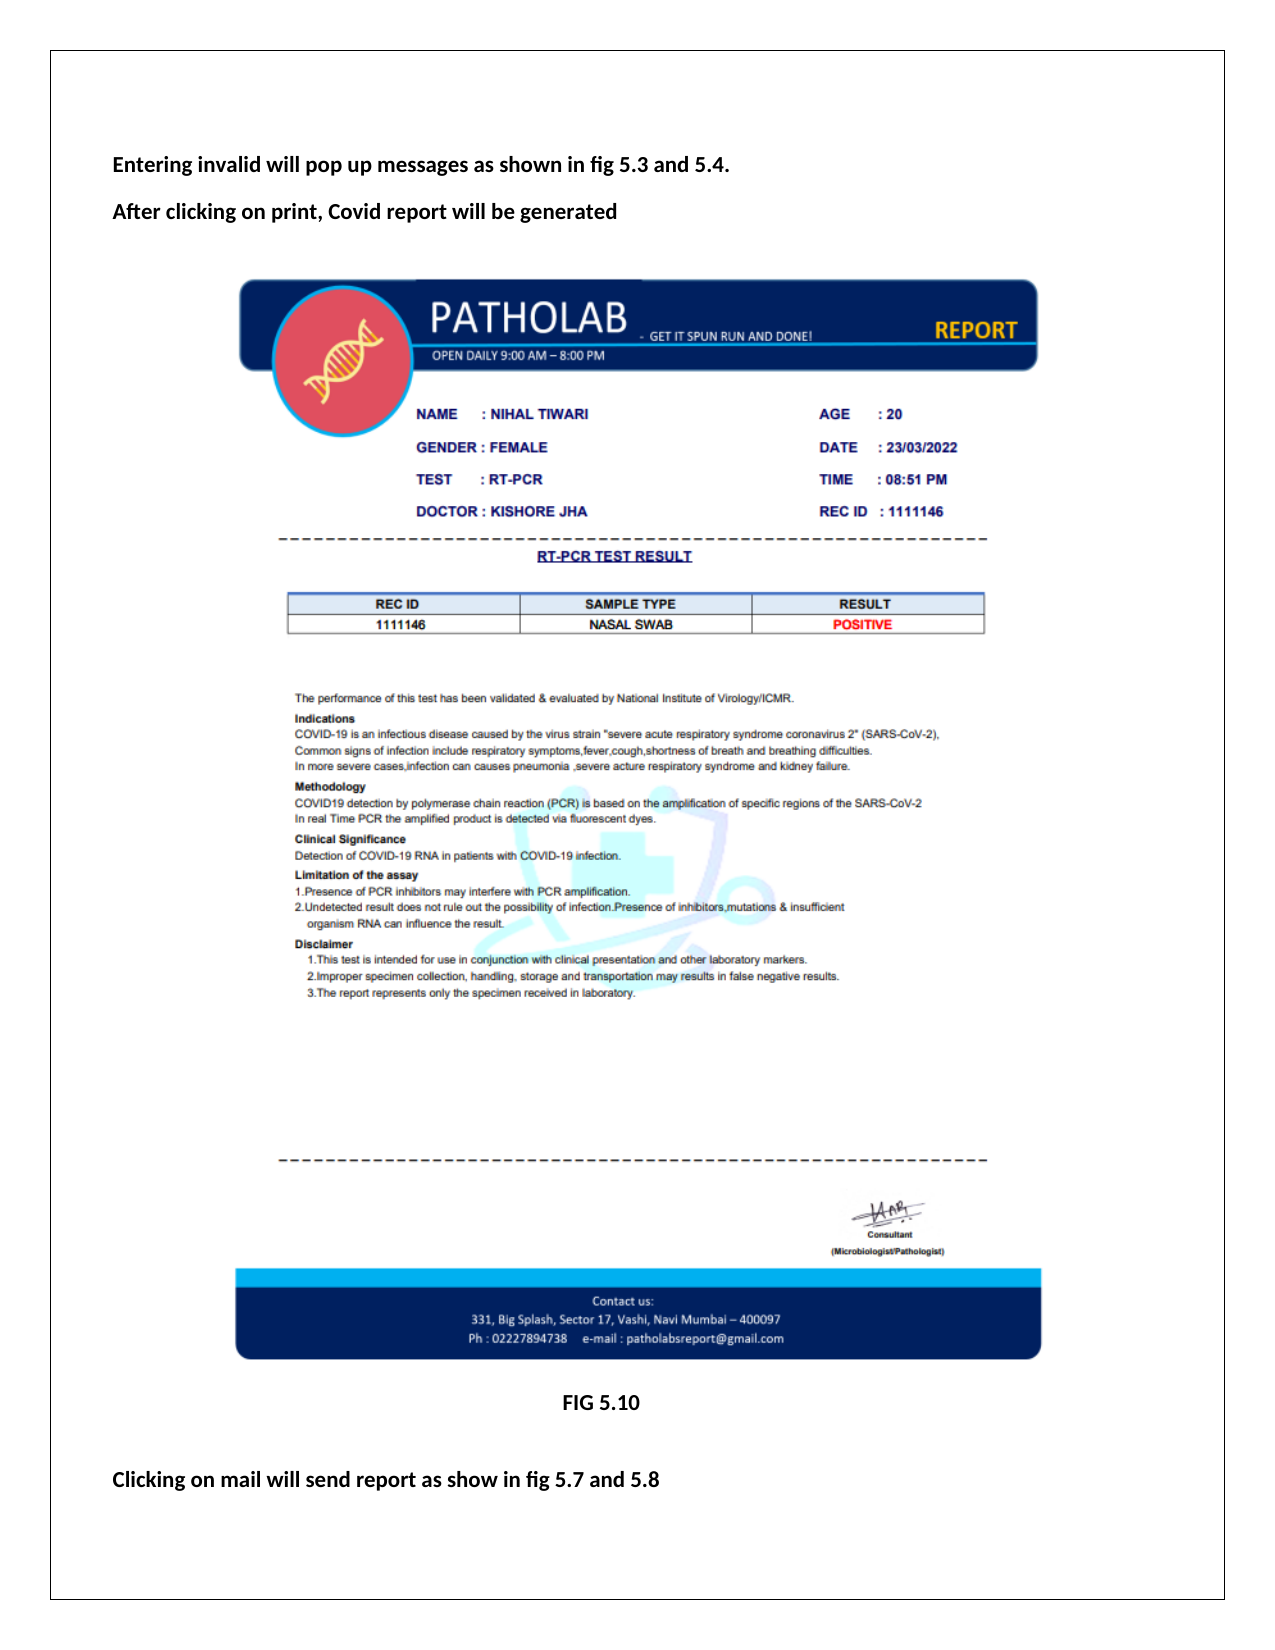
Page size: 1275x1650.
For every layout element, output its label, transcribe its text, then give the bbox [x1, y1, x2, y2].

text Clicking on mail will send report as show in fig 5.7 and 5.8 [112, 1435, 1162, 1493]
picture [216, 246, 1059, 1389]
text Entering invalid will pop up messages as shown in fig 5.3 and 5.4. [112, 150, 1162, 178]
